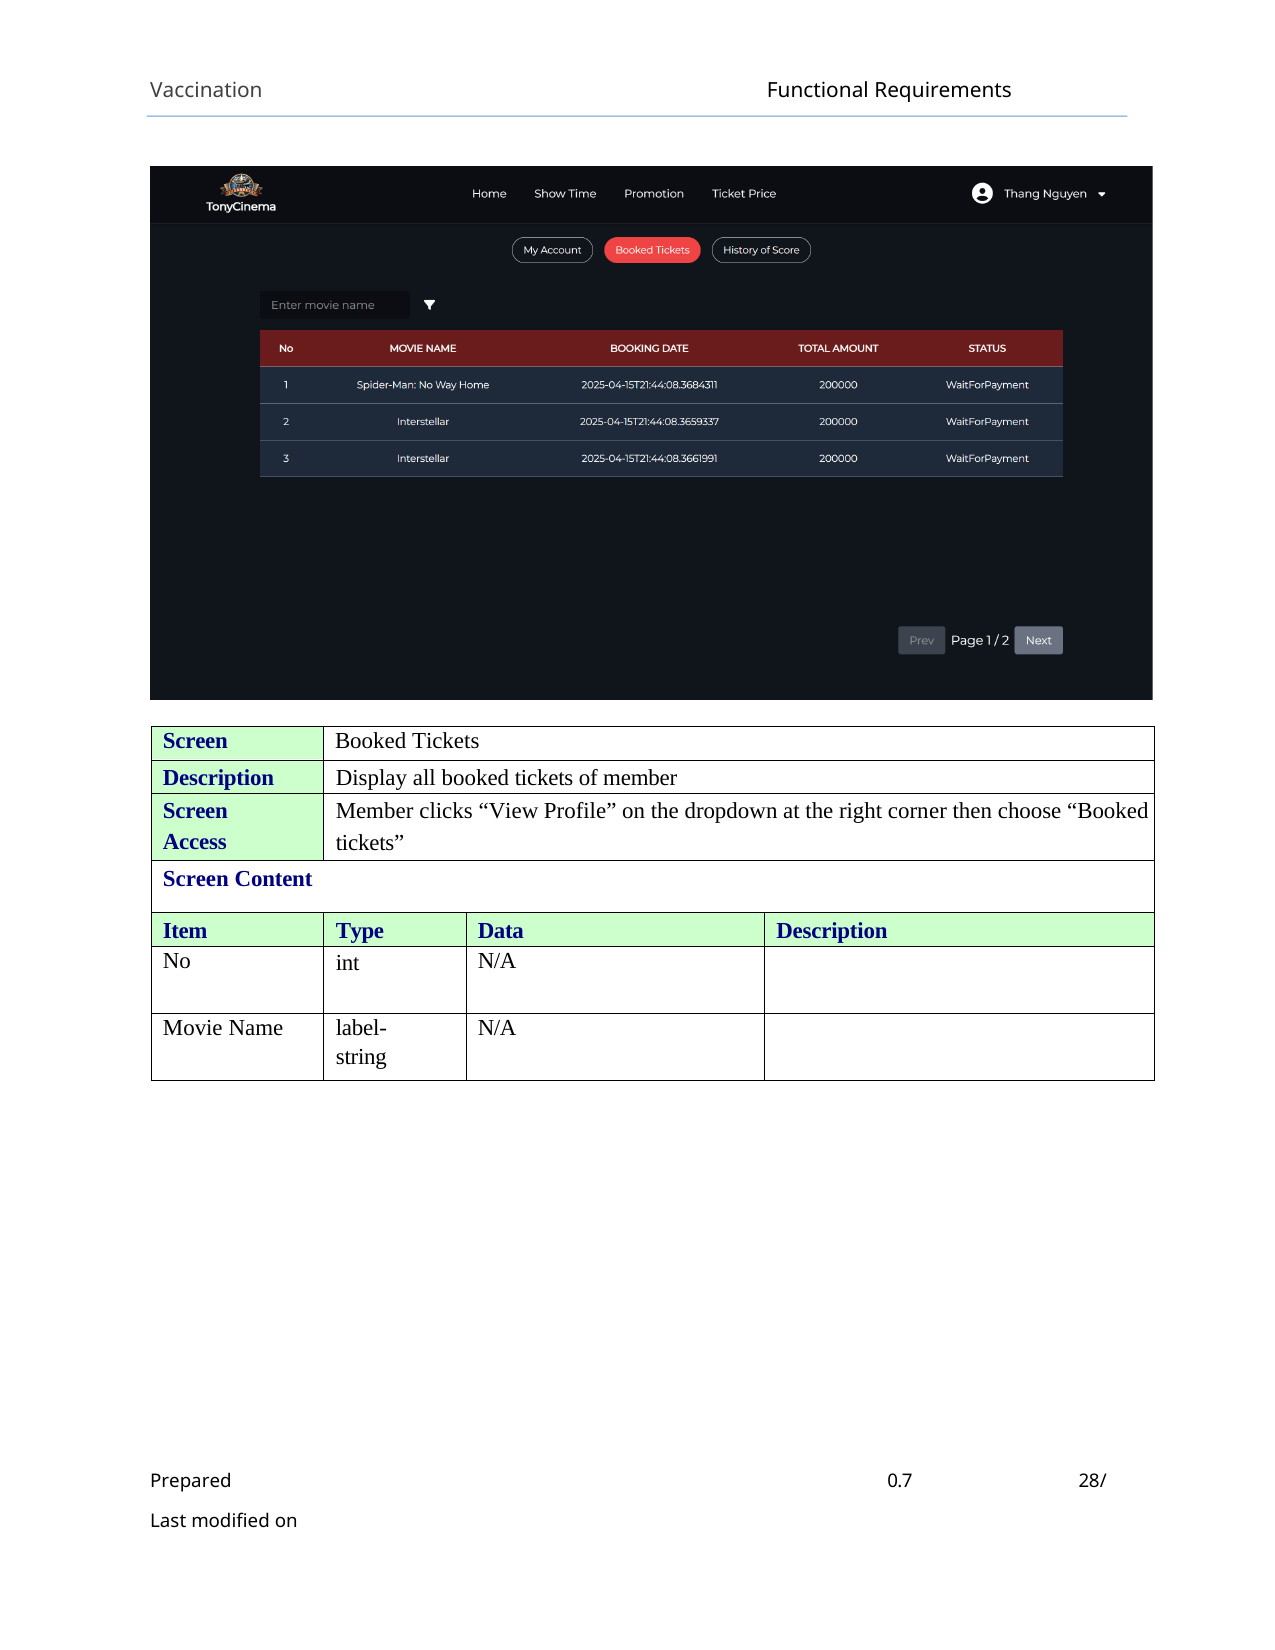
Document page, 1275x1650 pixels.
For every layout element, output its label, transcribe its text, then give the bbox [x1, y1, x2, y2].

table_cell Description [152, 761, 323, 793]
table_header Booked Tickets [324, 727, 1154, 759]
table_cell [765, 947, 1154, 1013]
table_cell Item [152, 913, 323, 946]
table_cell Screen Access [152, 794, 323, 860]
table_cell Screen Content [152, 861, 1154, 912]
table_cell No [152, 947, 323, 1013]
table_cell Movie Name [152, 1014, 323, 1080]
table_cell Description [765, 913, 1154, 946]
table_cell label- string [324, 1014, 466, 1080]
table_cell Display all booked tickets of member [324, 761, 1154, 793]
picture [150, 166, 1153, 700]
table_cell [765, 1014, 1154, 1080]
table_cell Data [467, 913, 764, 946]
table_cell int [324, 947, 466, 1013]
table_cell Member clicks “View Profile” on the dropdown at the right corner then choose “Booked tickets” [324, 794, 1154, 860]
table_header Screen [152, 727, 323, 759]
table_cell N/A [467, 947, 764, 1013]
table_cell Type [324, 913, 466, 946]
table_cell N/A [467, 1014, 764, 1080]
